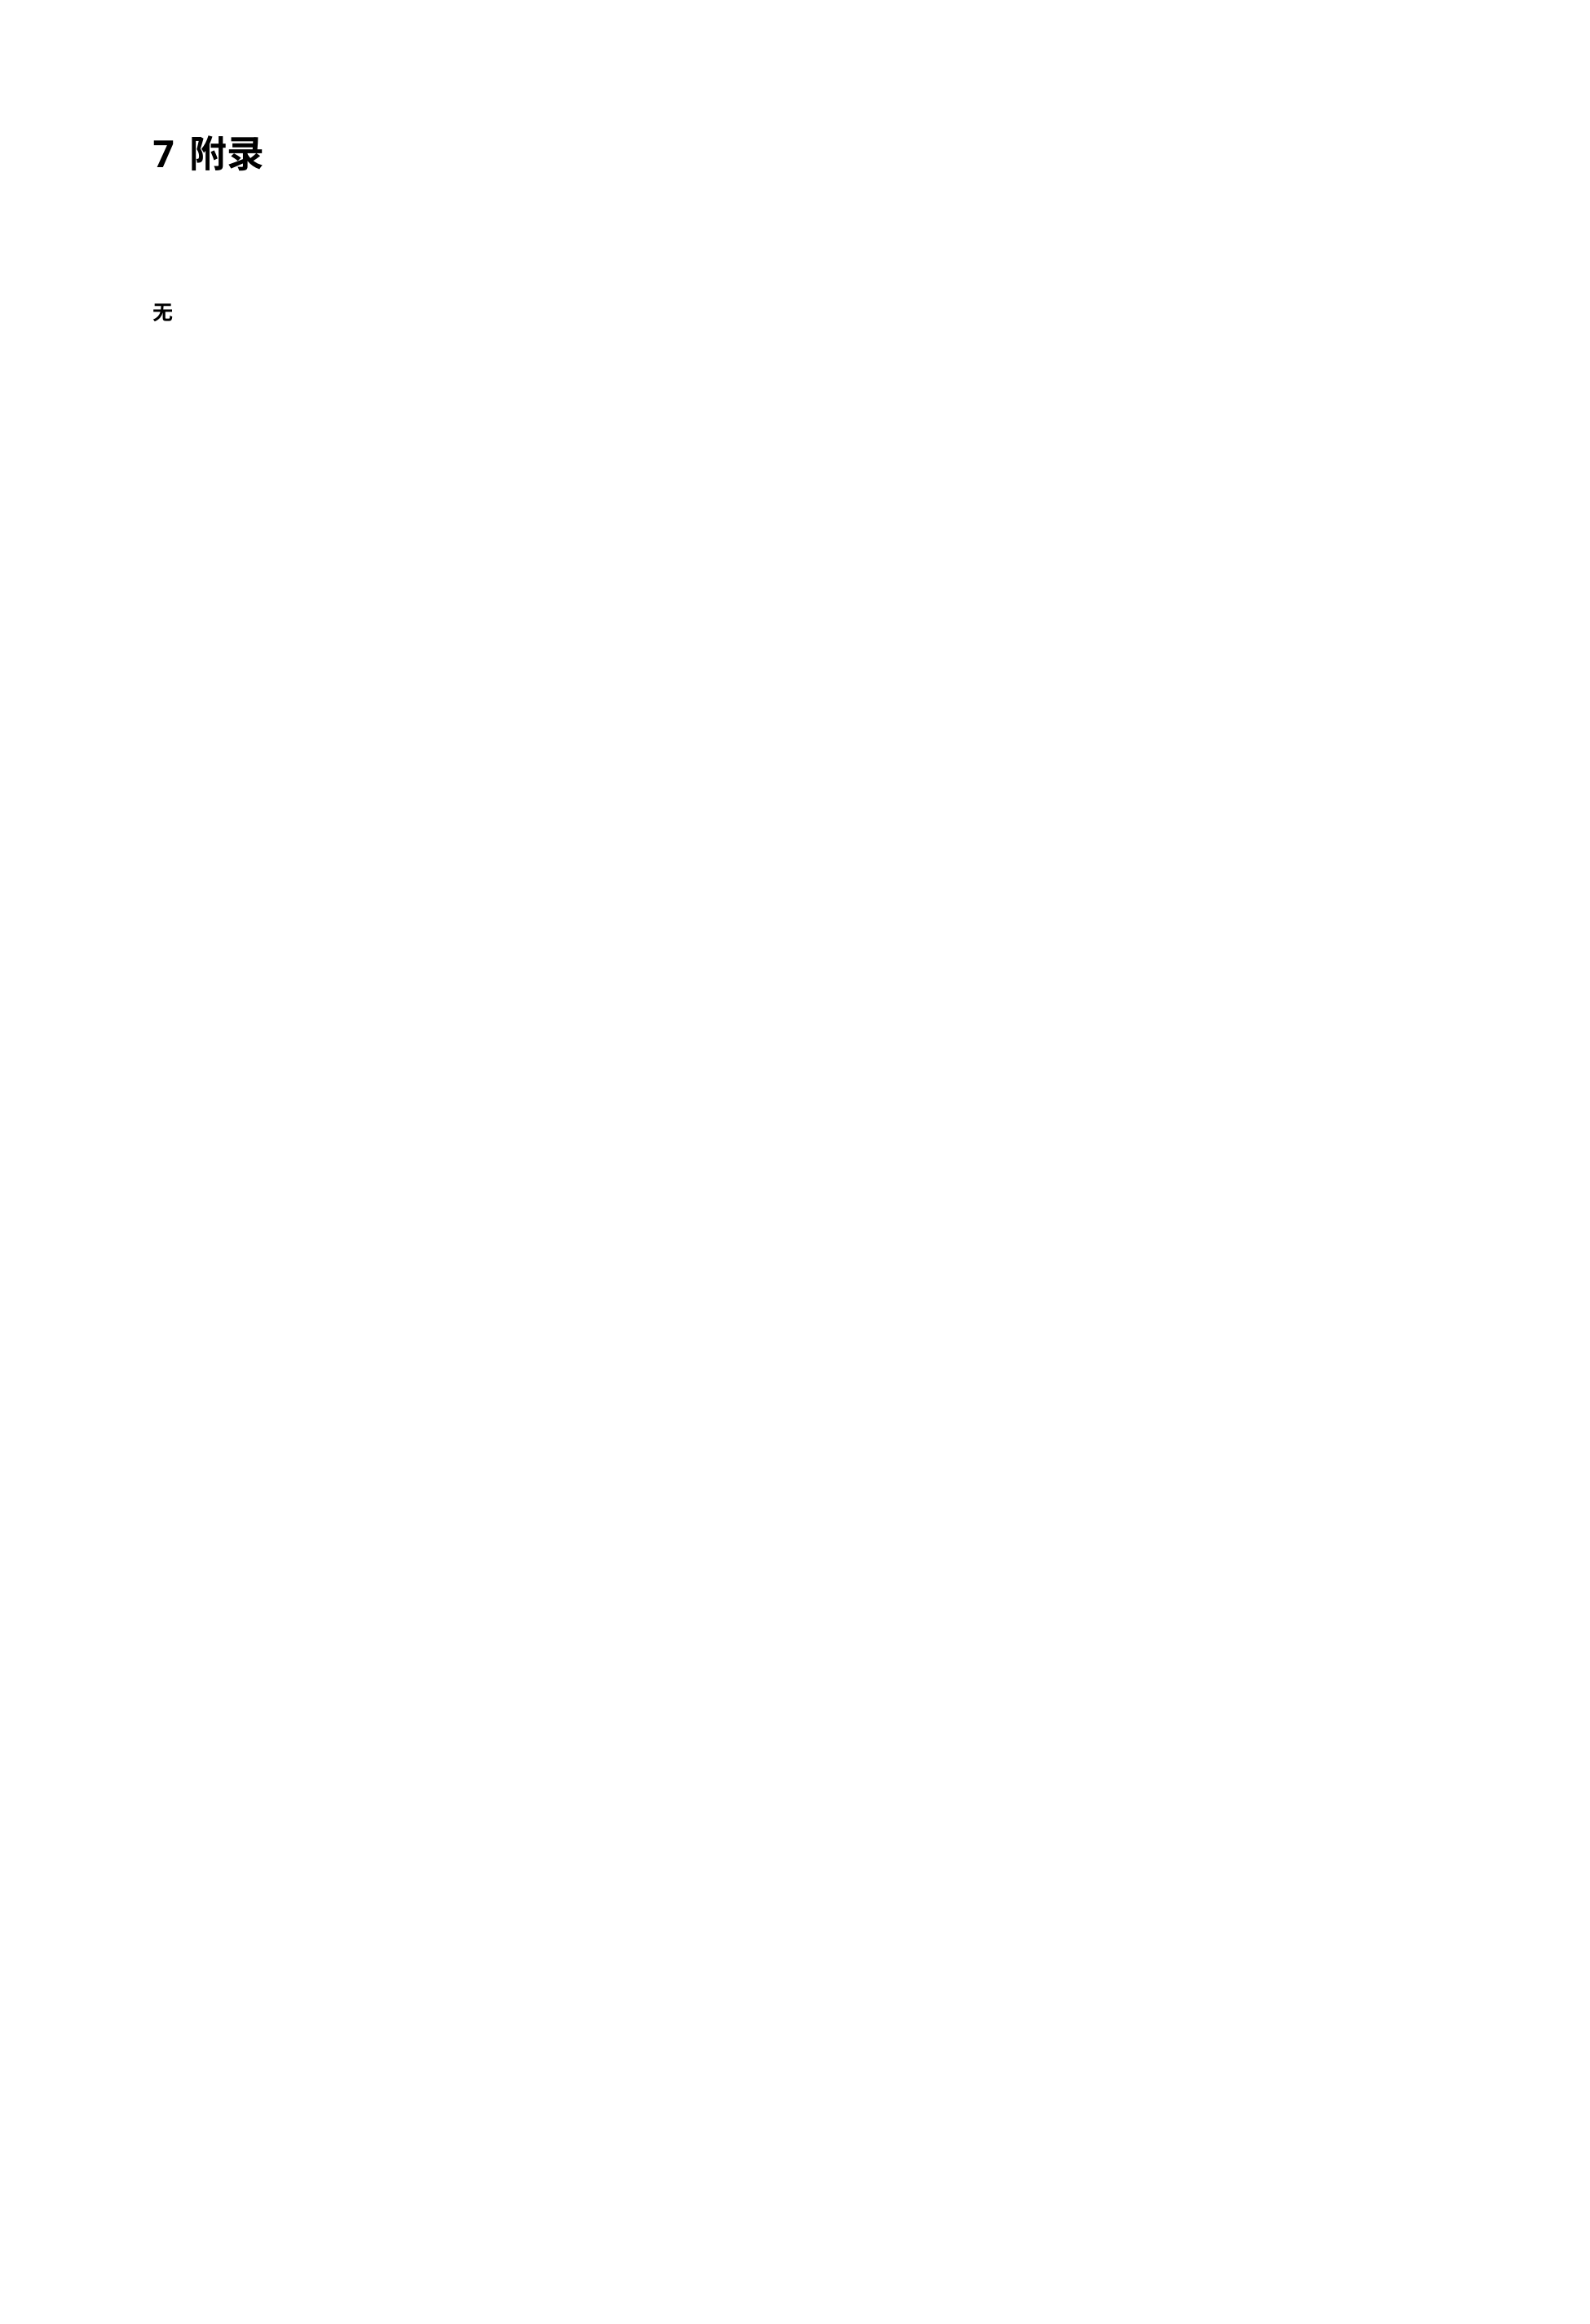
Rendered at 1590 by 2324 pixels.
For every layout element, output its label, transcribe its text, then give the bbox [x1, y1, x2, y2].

text 无 [152, 284, 1437, 339]
subtitle 附录 [152, 124, 1437, 179]
